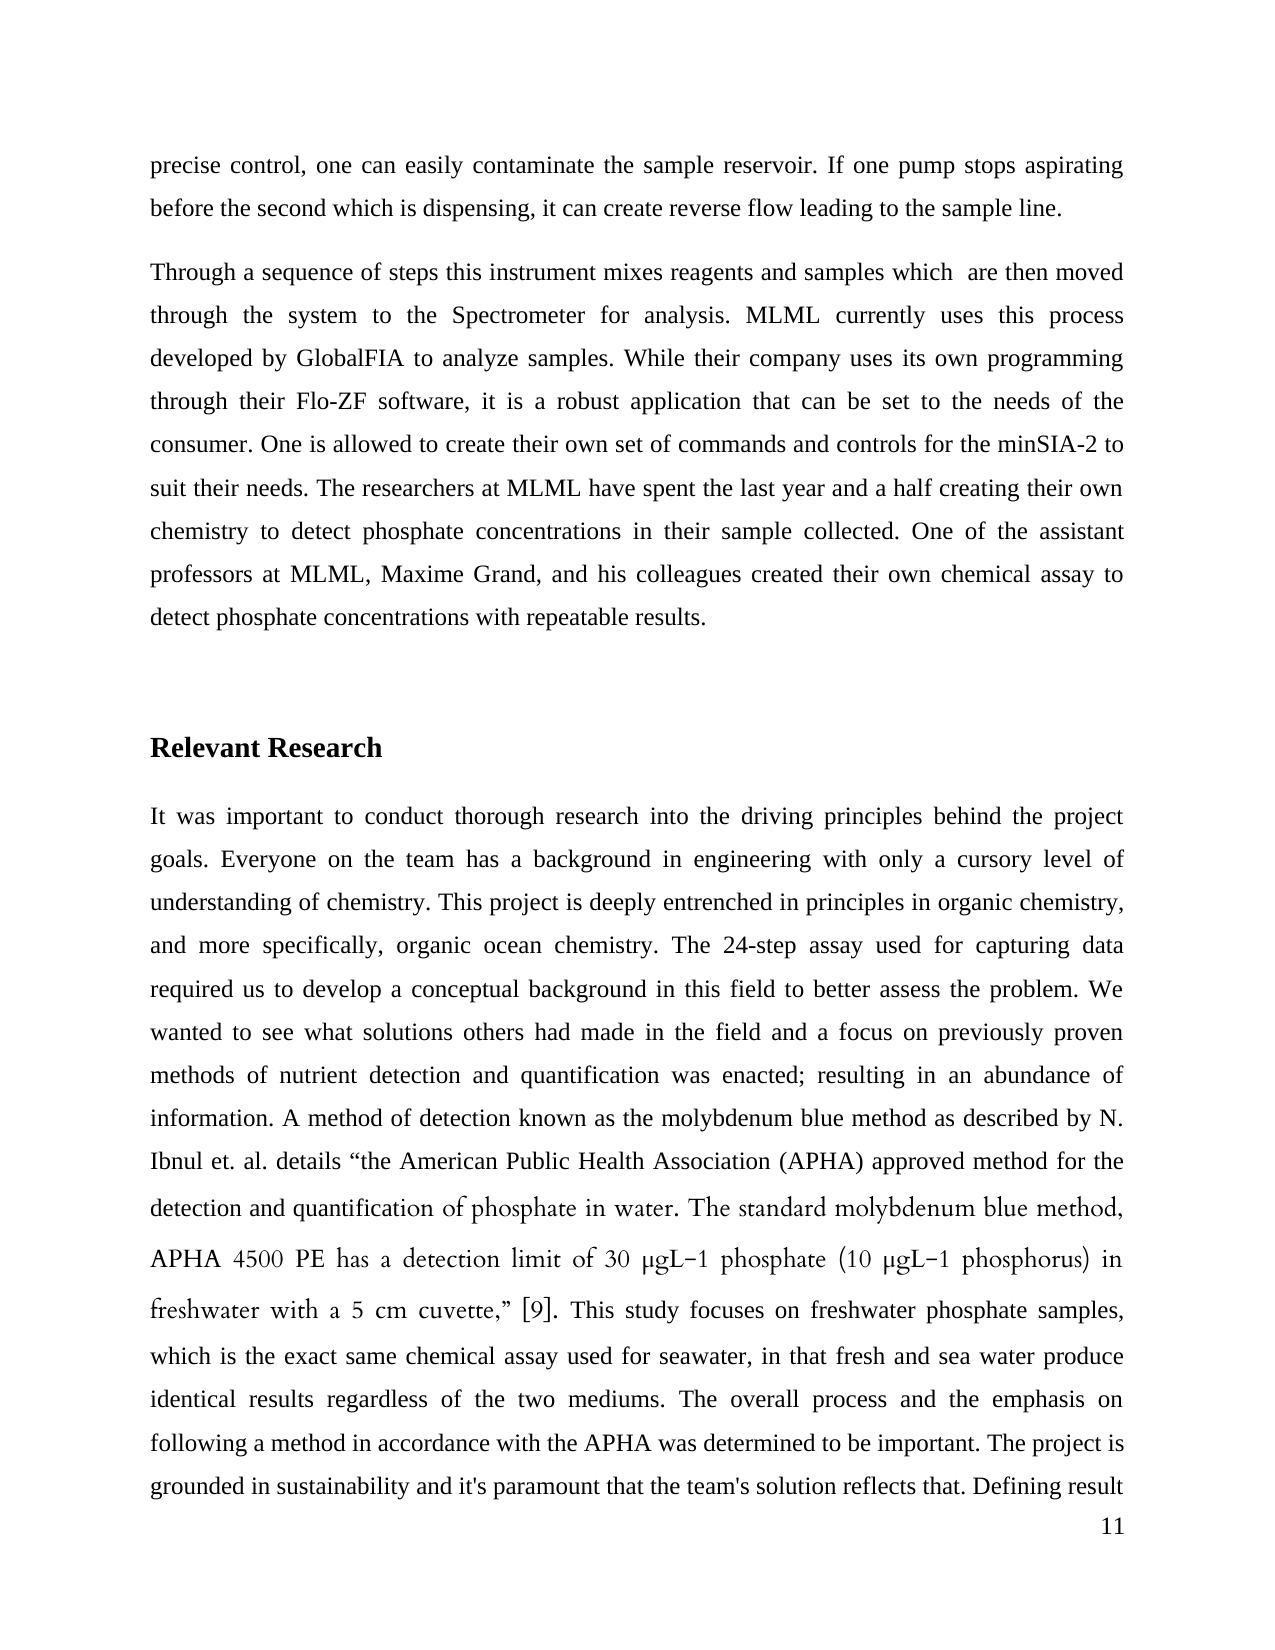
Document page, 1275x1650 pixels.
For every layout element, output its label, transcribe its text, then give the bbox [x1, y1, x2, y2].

text Through a sequence of steps this instrument mixes reagents and samples which are then moved through the system to the Spectrometer for analysis. MLML currently uses this process developed by GlobalFIA to analyze samples. While their company uses its own programming through their Flo-ZF software, it is a robust application that can be set to the needs of the consumer. One is allowed to create their own set of commands and controls for the minSIA-2 to suit their needs. The researchers at MLML have spent the last year and a half creating their own chemistry to detect phosphate concentrations in their sample collected. One of the assistant professors at MLML, Maxime Grand, and his colleagues created their own chemical assay to detect phosphate concentrations with repeatable results. [150, 257, 1125, 631]
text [150, 150, 1125, 222]
subtitle Relevant Research [150, 730, 1125, 763]
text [150, 801, 1125, 1499]
